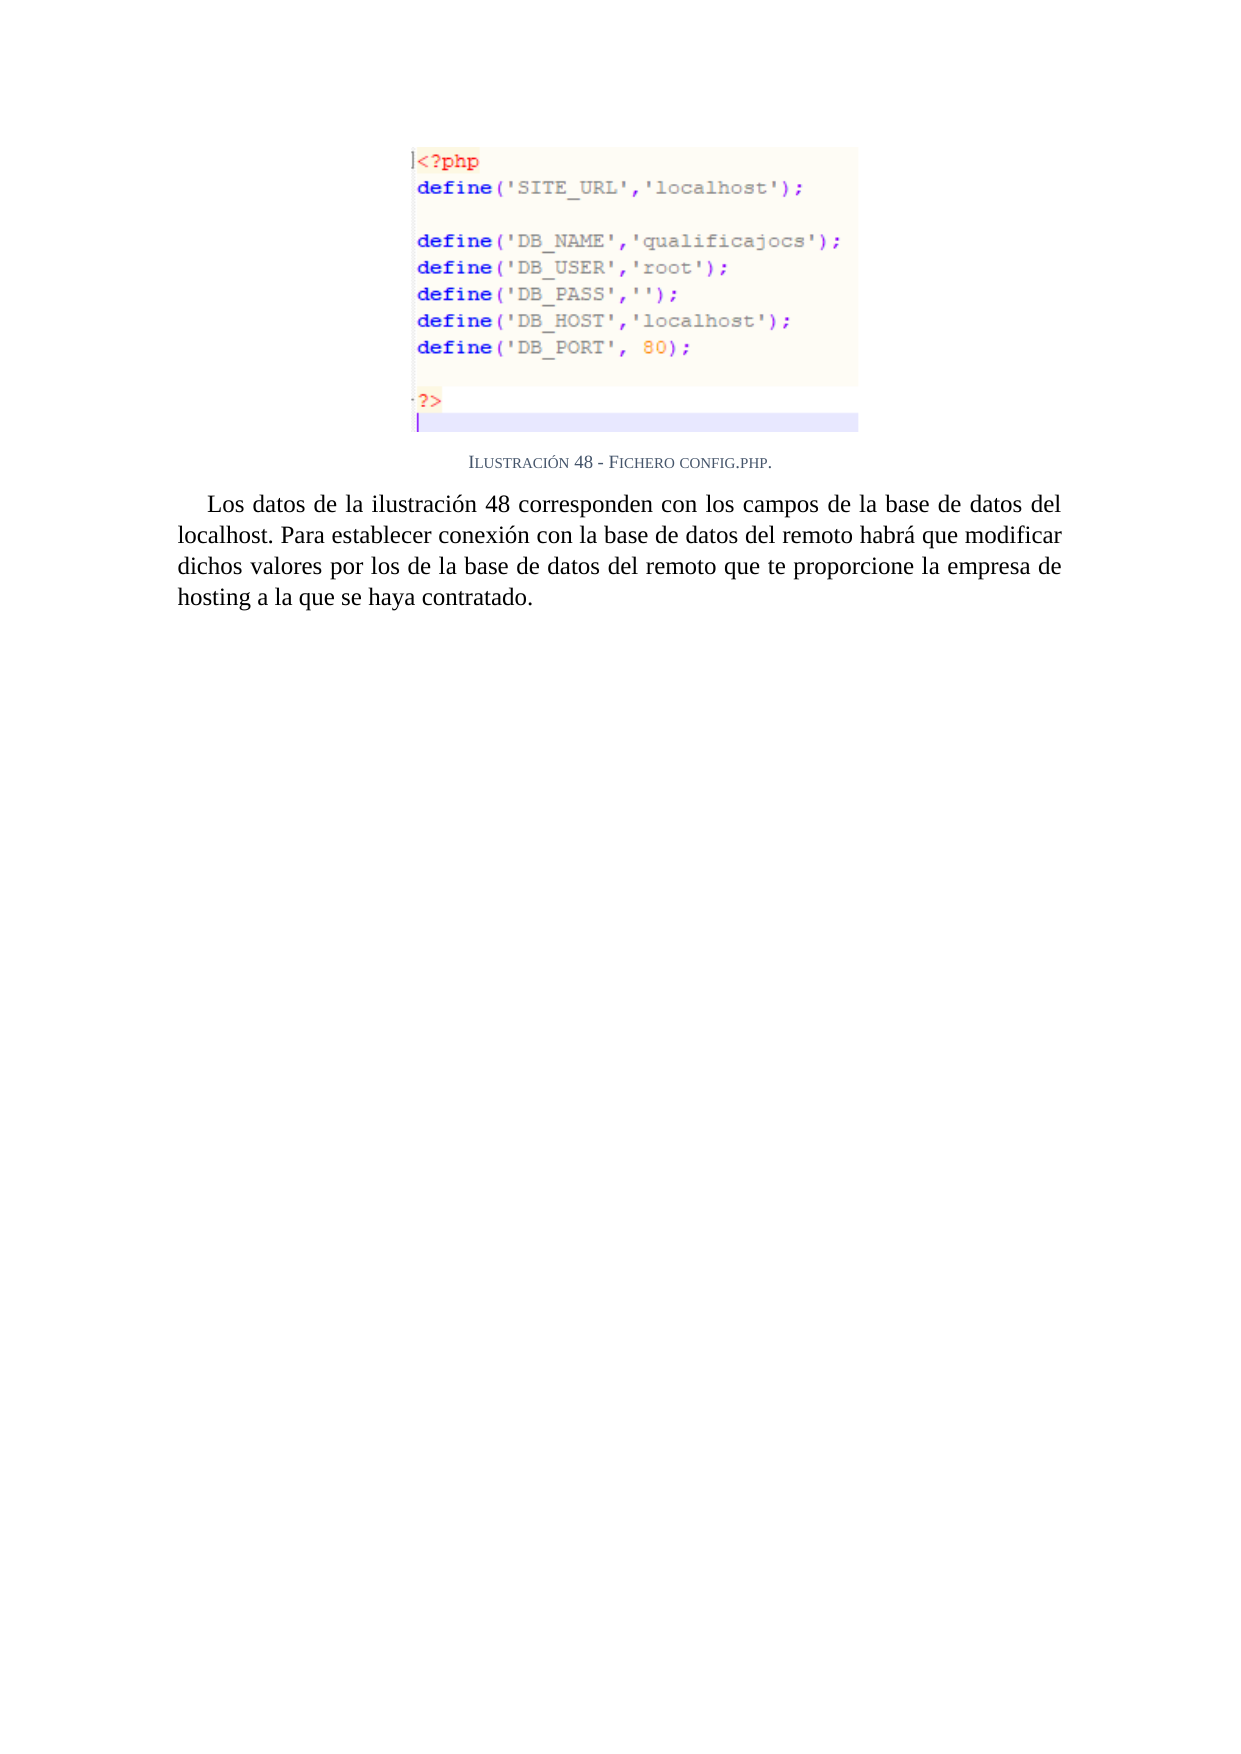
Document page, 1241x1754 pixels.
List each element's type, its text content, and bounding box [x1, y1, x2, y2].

text Los datos de la ilustración 48 corresponden con los campos de la base de datos del localhost. Para establecer conexión con la base de datos del remoto habrá que modificar dichos valores por los de la base de datos del remoto que te proporcione la empresa de hosting a la que se haya contratado. [177, 489, 1063, 611]
text Ilustración 48 - Fichero config.php. [177, 451, 1063, 472]
picture [411, 147, 859, 432]
